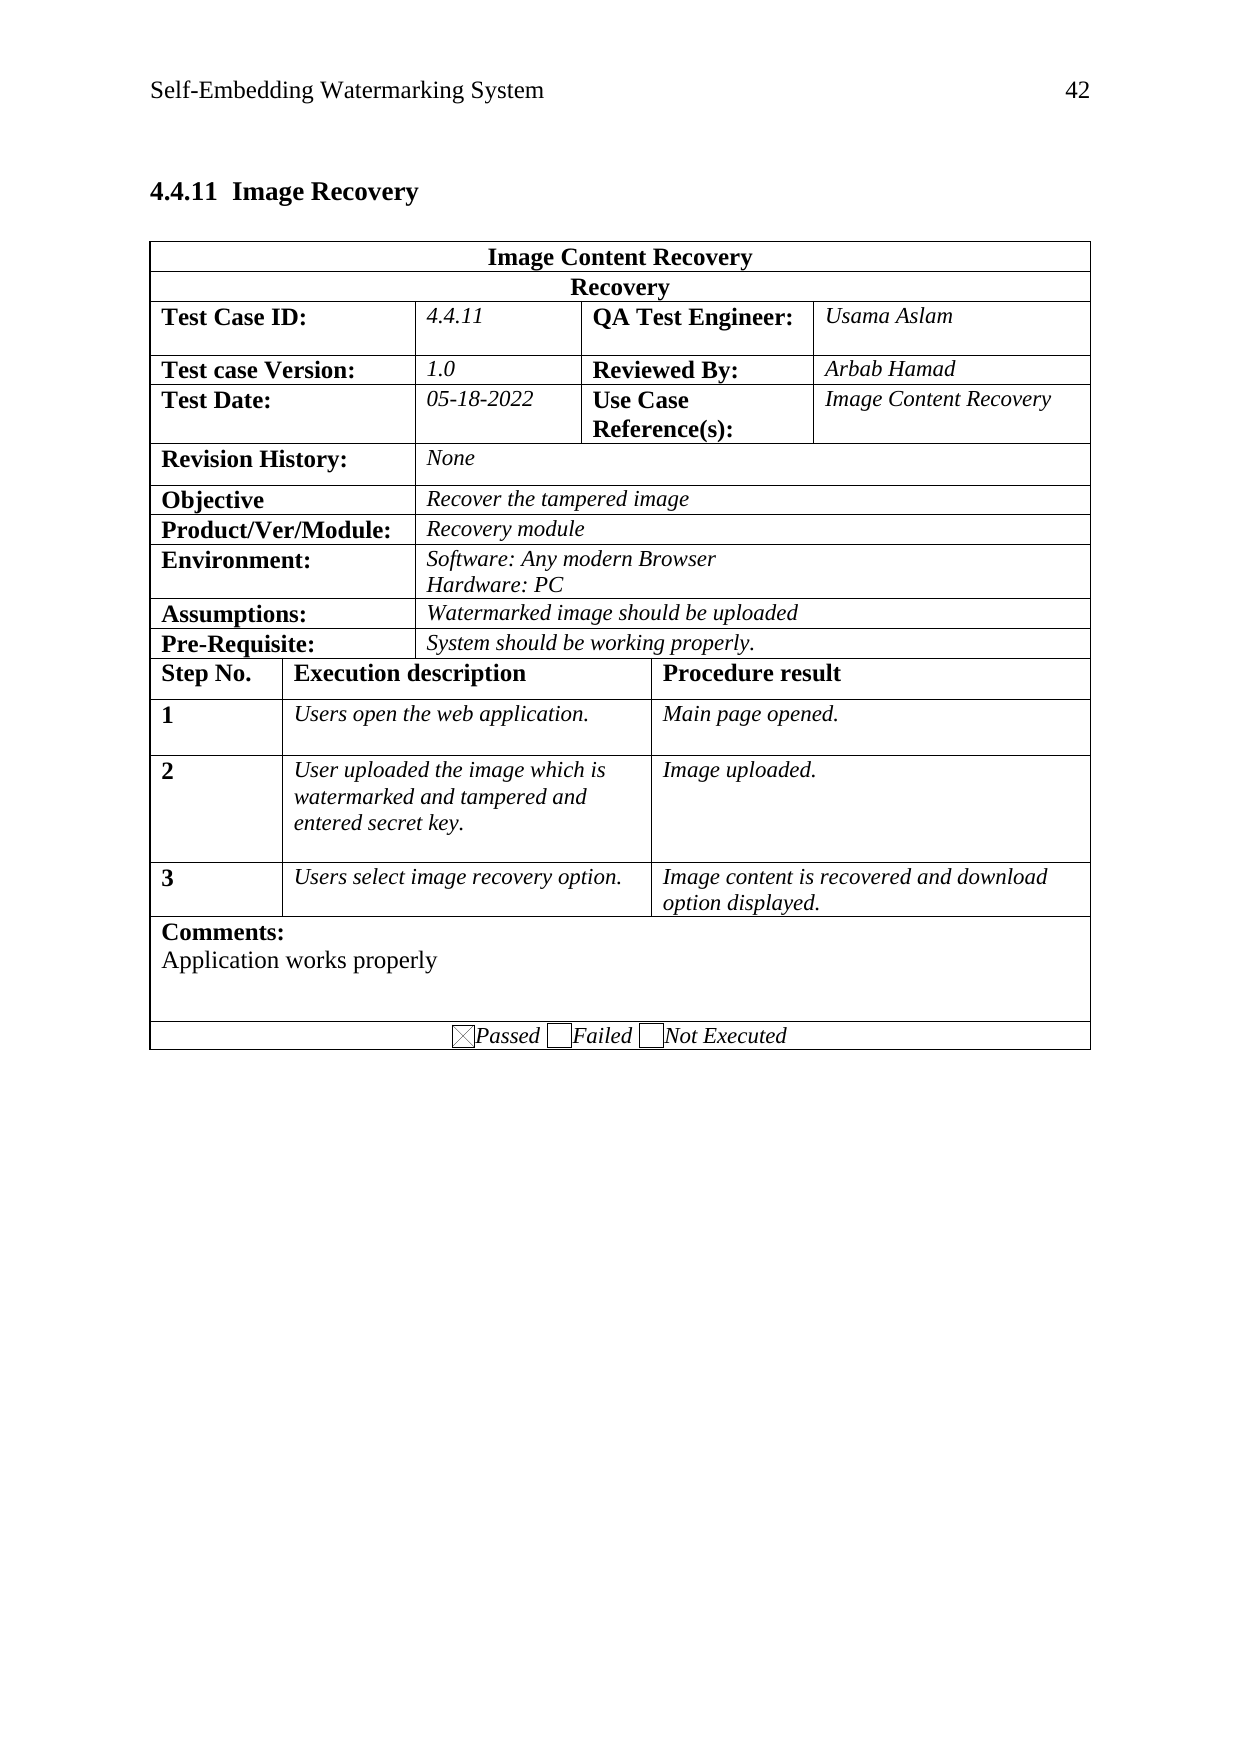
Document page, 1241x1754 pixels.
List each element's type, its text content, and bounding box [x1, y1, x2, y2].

table_cell Image Content Recovery [814, 385, 1090, 443]
table_cell Comments: Application works properly [151, 917, 1090, 1021]
table_cell Recovery [151, 272, 1090, 301]
table_cell Recovery module [416, 515, 1090, 544]
table_cell Test case Version: [151, 356, 415, 384]
table_cell None [416, 444, 1090, 484]
table_cell Product/Ver/Module: [151, 515, 415, 544]
table_cell User uploaded the image which is watermarked and tampered and entered secret key. [283, 756, 651, 862]
table_cell 2 [151, 756, 282, 862]
table_cell 1.0 [416, 356, 581, 384]
table_cell QA Test Engineer: [582, 302, 813, 354]
table_cell Software: Any modern Browser Hardware: PC [416, 545, 1090, 598]
table_cell Arbab Hamad [814, 356, 1090, 384]
table_cell Recover the tampered image [416, 486, 1090, 514]
table_cell Revision History: [151, 444, 415, 484]
table_cell Assumptions: [151, 599, 415, 628]
table_cell Use Case Reference(s): [582, 385, 813, 443]
table_cell 05-18-2022 [416, 385, 581, 443]
table_header Image Content Recovery [151, 242, 1090, 271]
table_cell Reviewed By: [582, 356, 813, 384]
table_cell System should be working properly. [416, 629, 1090, 657]
table_cell Step No. [151, 659, 282, 699]
table_cell Pre-Requisite: [151, 629, 415, 657]
table_cell Usama Aslam [814, 302, 1090, 354]
table_cell Image content is recovered and download option displayed. [652, 863, 1090, 916]
table_cell Procedure result [652, 659, 1090, 699]
table_cell Environment: [151, 545, 415, 598]
subtitle Image Recovery [150, 175, 1090, 206]
table_cell 1 [151, 700, 282, 755]
table_cell Users select image recovery option. [283, 863, 651, 916]
table_cell Passed Failed Not Executed [151, 1022, 1090, 1048]
table_cell Test Case ID: [151, 302, 415, 354]
table_cell Image uploaded. [652, 756, 1090, 862]
table_cell Users open the web application. [283, 700, 651, 755]
table_cell Execution description [283, 659, 651, 699]
table_cell 4.4.11 [416, 302, 581, 354]
table_cell Objective [151, 486, 415, 514]
table_cell Main page opened. [652, 700, 1090, 755]
table_cell 3 [151, 863, 282, 916]
table_cell Watermarked image should be uploaded [416, 599, 1090, 628]
table_cell Test Date: [151, 385, 415, 443]
